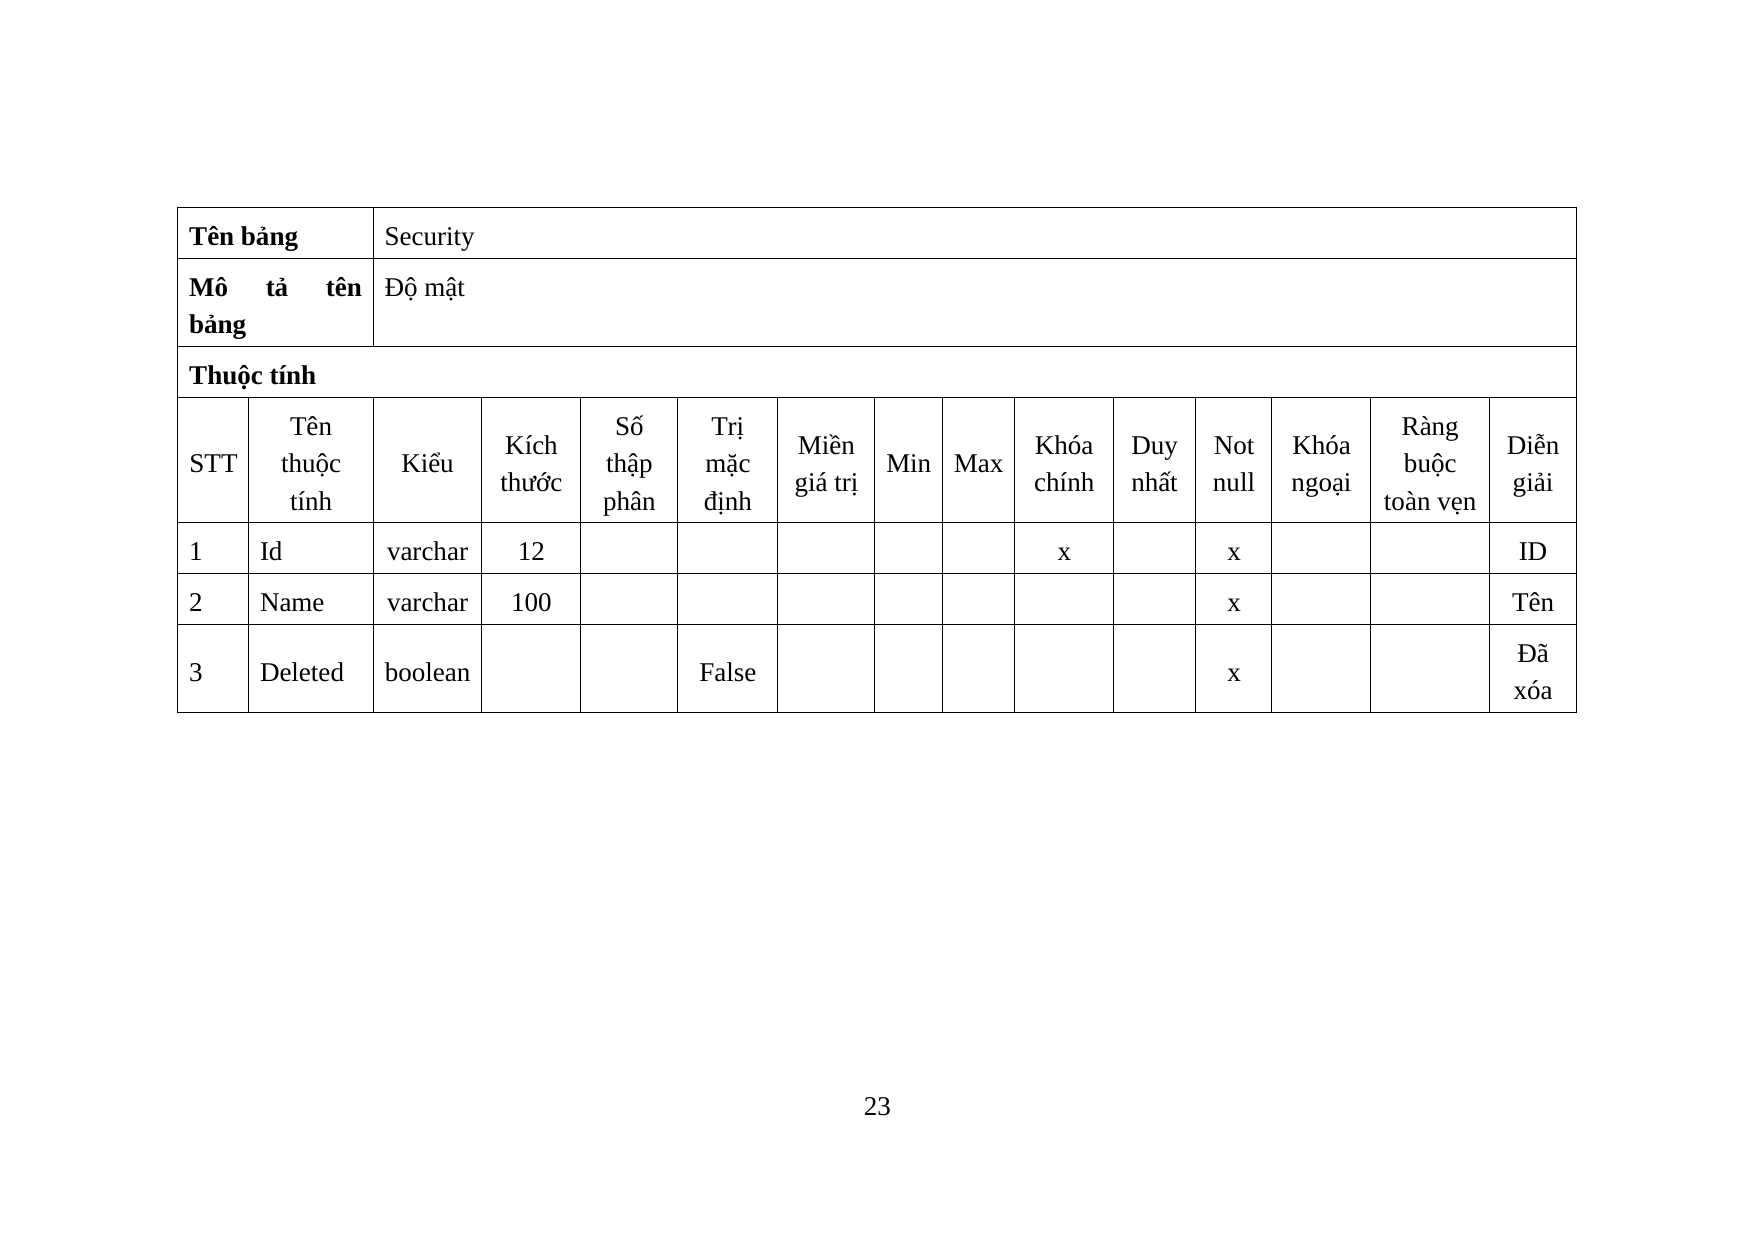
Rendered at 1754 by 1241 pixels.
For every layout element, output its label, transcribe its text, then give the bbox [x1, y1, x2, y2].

table_cell Kiểu [374, 398, 481, 522]
table_cell Duy nhất [1114, 398, 1195, 522]
table_cell varchar [374, 574, 481, 624]
table_cell Diễn giải [1490, 398, 1576, 522]
table_cell Độ mật [374, 259, 1576, 346]
table_cell [1371, 625, 1489, 712]
table_cell [943, 523, 1014, 573]
table_cell 1 [178, 523, 248, 573]
table_cell [1015, 574, 1113, 624]
table_cell [1272, 523, 1370, 573]
table_cell 12 [482, 523, 580, 573]
table_cell [943, 625, 1014, 712]
table_cell Khóa ngoại [1272, 398, 1370, 522]
table_cell [1114, 625, 1195, 712]
table_cell [1272, 574, 1370, 624]
table_cell [1114, 574, 1195, 624]
table_cell Max [943, 398, 1014, 522]
table_cell Mô tả tên bảng [178, 259, 373, 346]
table_cell Kích thước [482, 398, 580, 522]
table_cell [778, 523, 874, 573]
table_cell [778, 574, 874, 624]
table_cell [1371, 523, 1489, 573]
table_cell Thuộc tính [178, 347, 1576, 397]
table_cell 100 [482, 574, 580, 624]
table_cell [581, 625, 677, 712]
table_cell Tên [1490, 574, 1576, 624]
table_cell Name [249, 574, 373, 624]
table_cell ID [1490, 523, 1576, 573]
table_cell Số thập phân [581, 398, 677, 522]
table_cell boolean [374, 625, 481, 712]
table_cell 3 [178, 625, 248, 712]
table_cell [875, 523, 942, 573]
table_cell [1015, 625, 1113, 712]
table_cell Đã xóa [1490, 625, 1576, 712]
table_cell [678, 574, 777, 624]
table_cell x [1196, 625, 1271, 712]
table_cell [482, 625, 580, 712]
table_cell varchar [374, 523, 481, 573]
table_cell Tên thuộc tính [249, 398, 373, 522]
table_cell Khóa chính [1015, 398, 1113, 522]
table_cell x [1015, 523, 1113, 573]
table_cell STT [178, 398, 248, 522]
table_cell Miền giá trị [778, 398, 874, 522]
table_cell x [1196, 574, 1271, 624]
table_cell Id [249, 523, 373, 573]
table_cell False [678, 625, 777, 712]
table_cell Ràng buộc toàn vẹn [1371, 398, 1489, 522]
table_cell Not null [1196, 398, 1271, 522]
table_cell Trị mặc định [678, 398, 777, 522]
table_cell [875, 574, 942, 624]
table_cell [678, 523, 777, 573]
table_cell [1272, 625, 1370, 712]
table_cell [1114, 523, 1195, 573]
table_cell [581, 523, 677, 573]
table_cell [875, 625, 942, 712]
table_header Security [374, 208, 1576, 258]
table_cell x [1196, 523, 1271, 573]
table_cell [943, 574, 1014, 624]
table_cell Min [875, 398, 942, 522]
table_cell [581, 574, 677, 624]
table_cell Deleted [249, 625, 373, 712]
table_header Tên bảng [178, 208, 373, 258]
table_cell 2 [178, 574, 248, 624]
table_cell [778, 625, 874, 712]
table_cell [1371, 574, 1489, 624]
